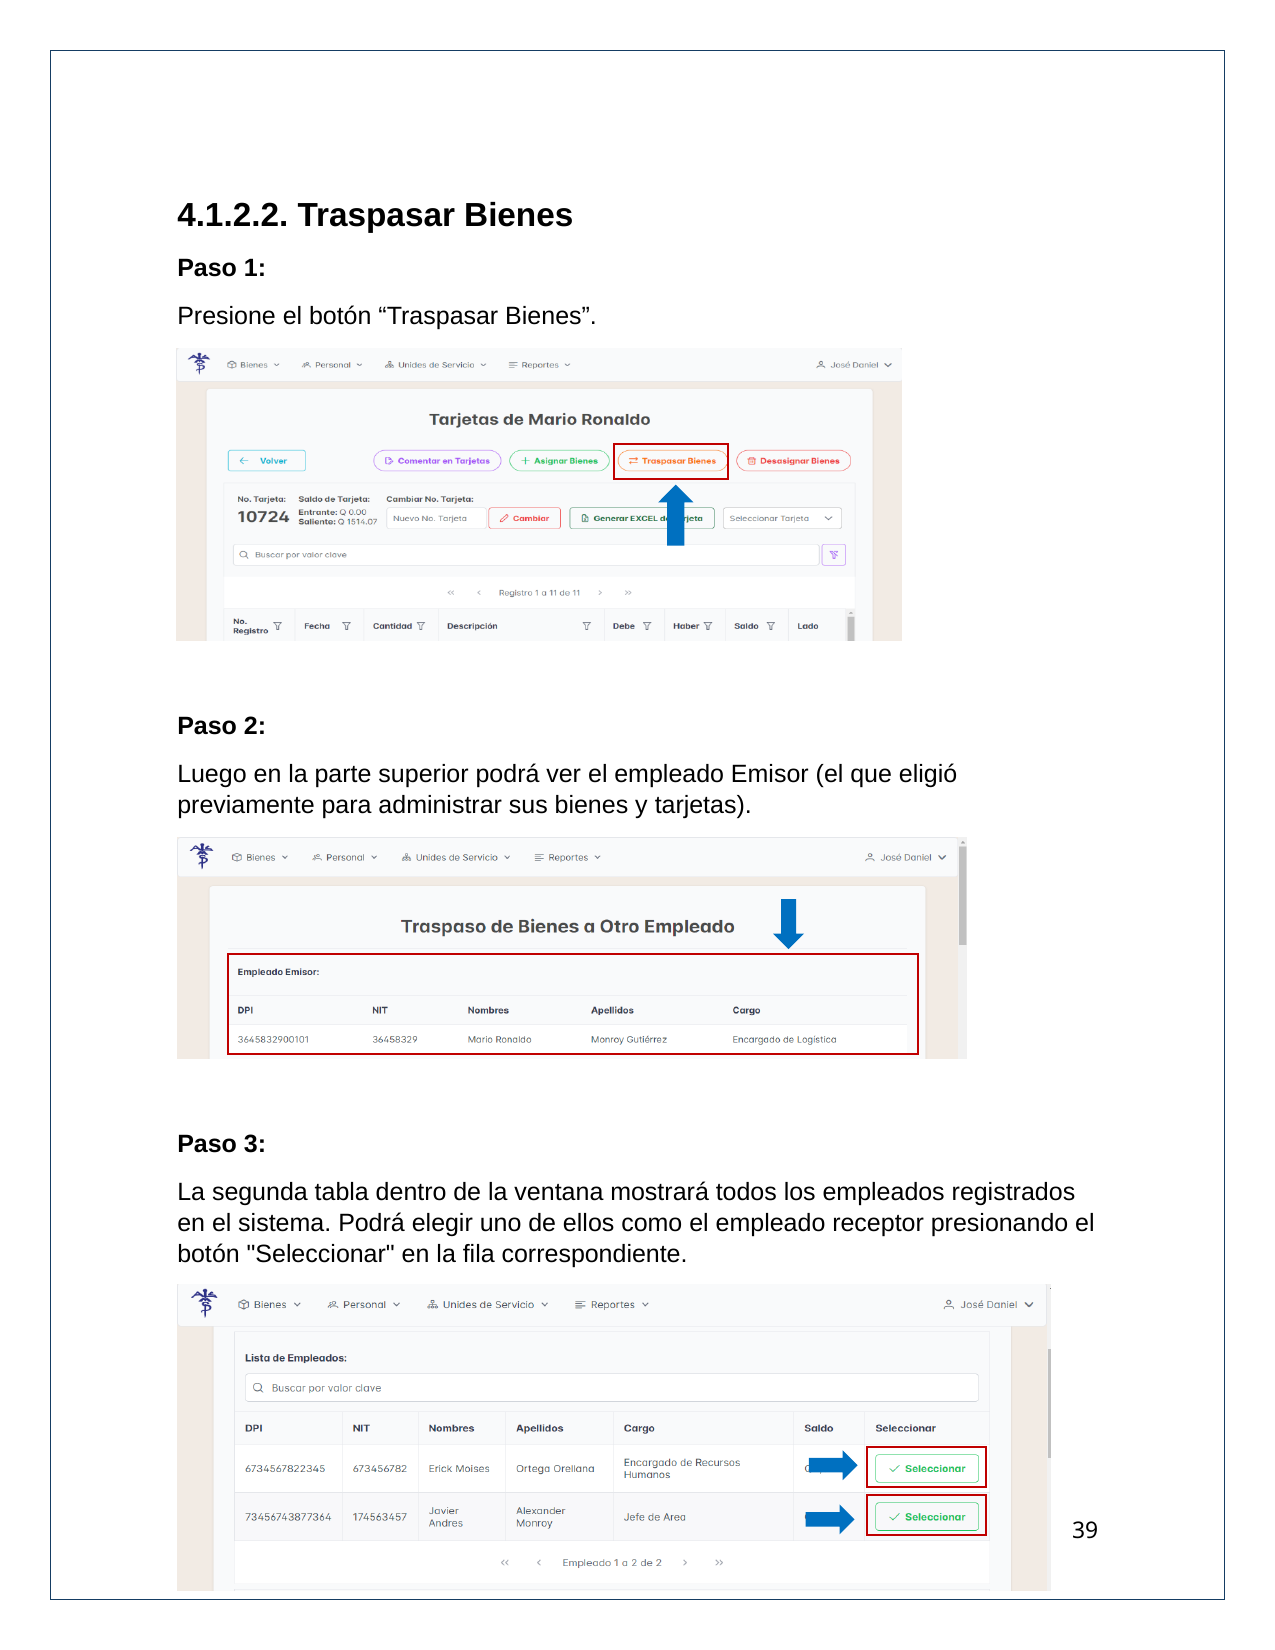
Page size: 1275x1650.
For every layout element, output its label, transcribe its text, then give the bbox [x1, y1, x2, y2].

text Paso 2: [177, 711, 1098, 740]
text Paso 3: [177, 1129, 1098, 1157]
picture [176, 348, 902, 641]
text Presione el botón “Traspasar Bienes”. [177, 301, 1098, 330]
list 4.1.2.2. Traspasar Bienes [177, 195, 1098, 234]
picture [177, 1284, 1051, 1591]
picture [177, 837, 967, 1059]
text La segunda tabla dentro de la ventana mostrará todos los empleados registrados en el sistema. Podrá elegir uno de ellos como el empleado receptor presionando el botón "Seleccionar" en la fila correspondiente. [177, 1176, 1098, 1267]
text Paso 1: [177, 253, 1098, 282]
text Luego en la parte superior podrá ver el empleado Emisor (el que eligió previamente para administrar sus bienes y tarjetas). [177, 759, 1098, 819]
